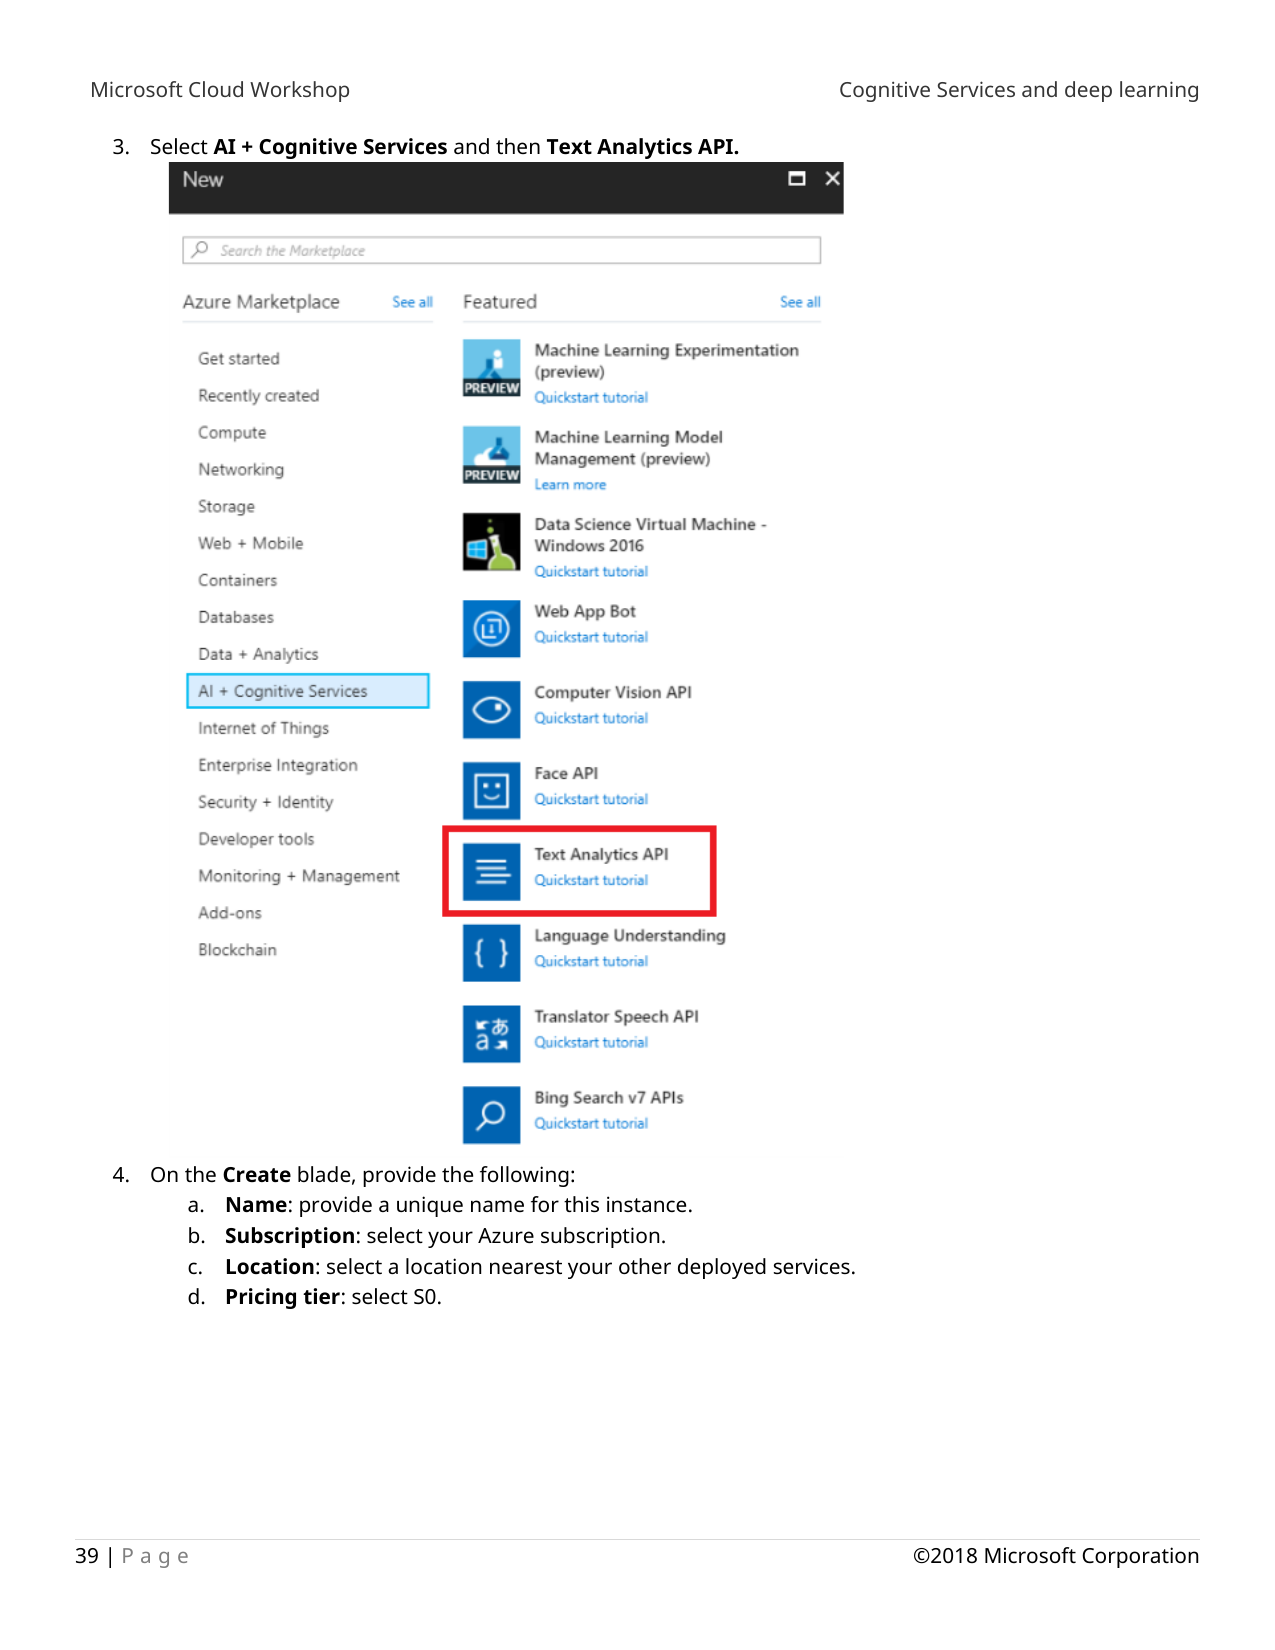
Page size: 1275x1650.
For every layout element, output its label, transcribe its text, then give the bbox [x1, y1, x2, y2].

list On the Create blade, provide the following: [112, 1160, 1200, 1188]
list Pricing tier: select S0. [187, 1282, 1200, 1311]
list Select AI + Cognitive Services and then Text Analytics API. [112, 132, 1200, 1158]
list Name: provide a unique name for this instance. [187, 1191, 1200, 1219]
list Location: select a location nearest your other deployed services. [187, 1252, 1200, 1280]
list Subscription: select your Azure subscription. [187, 1221, 1200, 1250]
